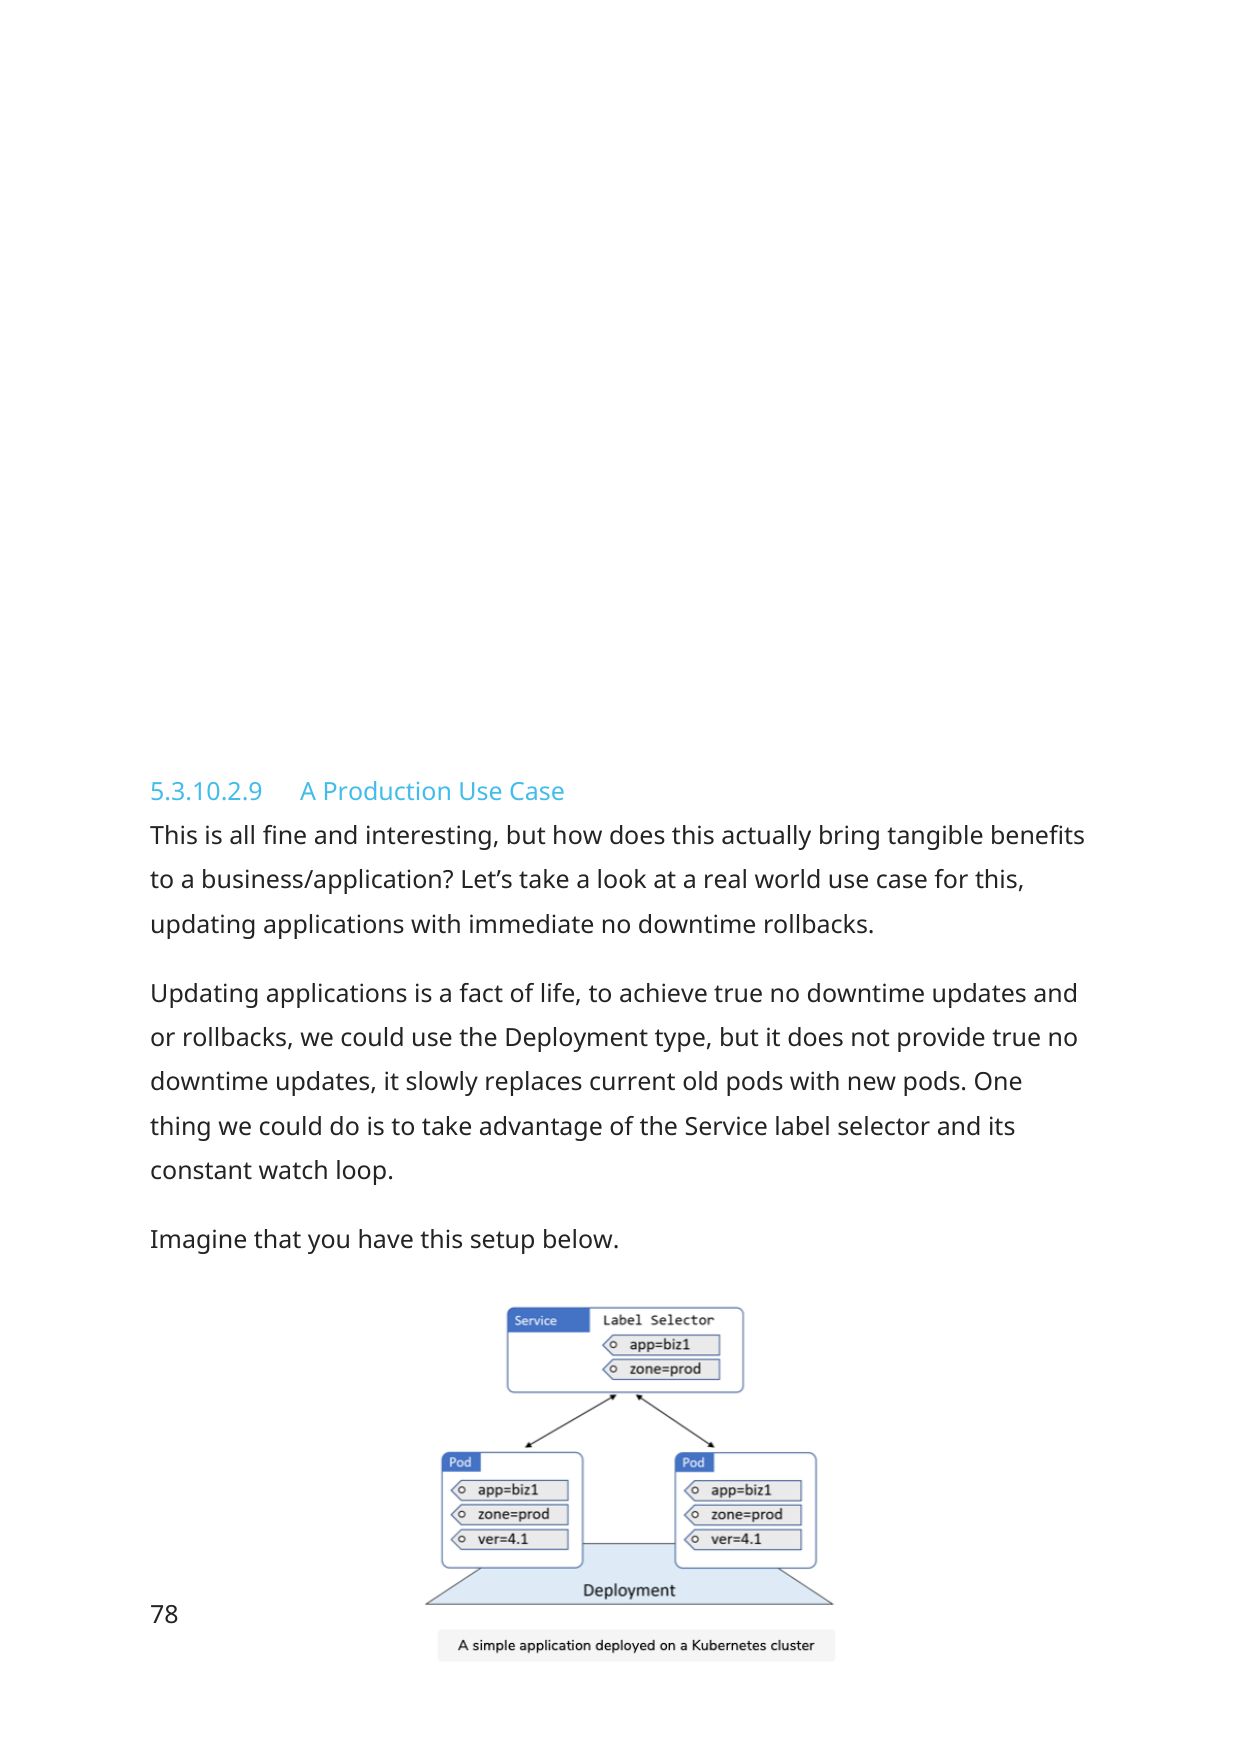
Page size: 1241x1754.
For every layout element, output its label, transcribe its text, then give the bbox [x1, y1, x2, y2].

text Updating applications is a fact of life, to achieve true no downtime updates and or rollbacks, we could use the Deployment type, but it does not provide true no downtime updates, it slowly replaces current old pods with new pods. One thing we could do is to take advantage of the Service label selector and its constant watch loop. [150, 976, 1090, 1187]
subtitle A Production Use Case [150, 773, 1090, 807]
picture [417, 1283, 853, 1673]
text Imagine that you have this setup below. [150, 1222, 1090, 1256]
text This is all fine and interesting, but how does this actually bring tangible benefits to a business/application? Let’s take a look at a real world use case for this, updating applications with immediate no downtime rollbacks. [150, 818, 1090, 940]
